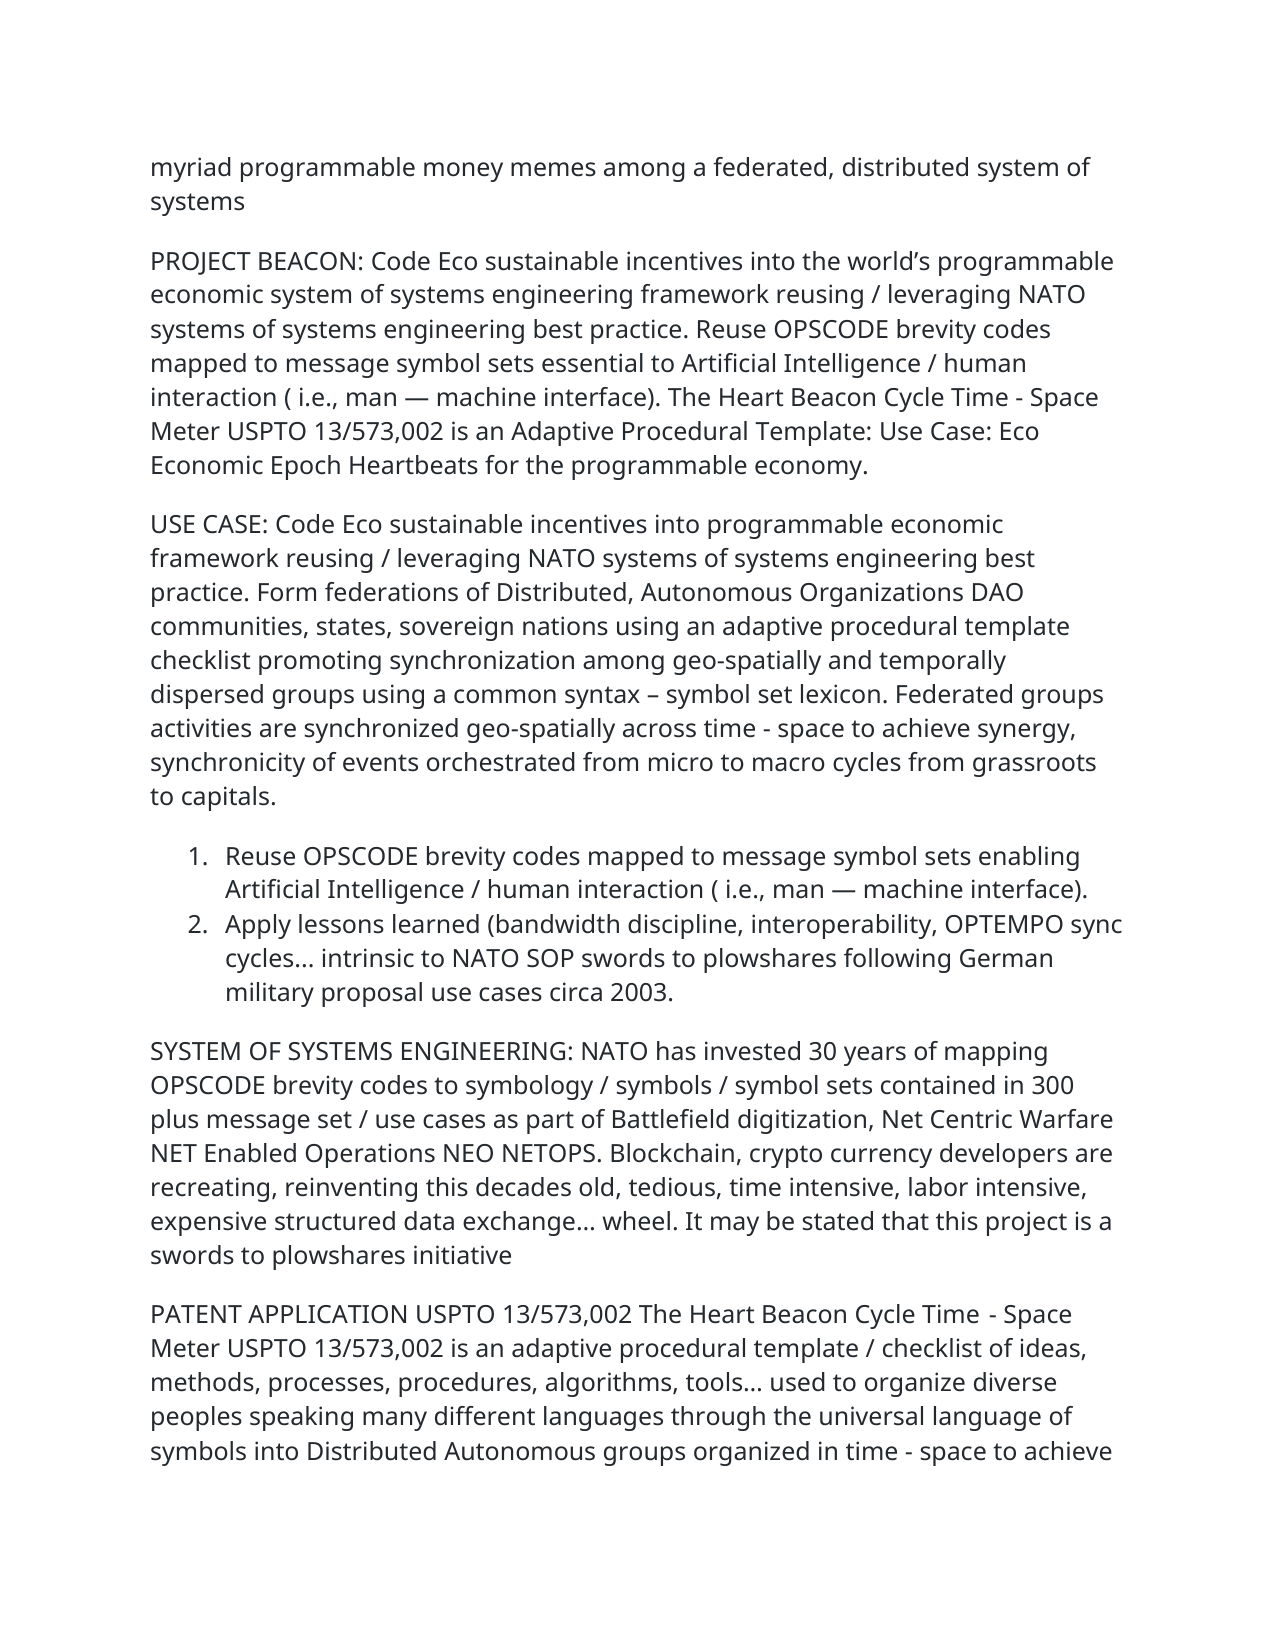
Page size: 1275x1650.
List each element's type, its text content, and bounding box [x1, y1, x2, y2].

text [150, 1297, 1125, 1467]
list Reuse OPSCODE brevity codes mapped to message symbol sets enabling Artificial Intelligence / human interaction ( i.e., man — machine interface). [187, 838, 1125, 906]
list Apply lessons learned (bandwidth discipline, interoperability, OPTEMPO sync cycles... intrinsic to NATO SOP swords to plowshares following German military proposal use cases circa 2003. [187, 906, 1125, 1008]
text USE CASE: Code Eco sustainable incentives into programmable economic framework reusing / leveraging NATO systems of systems engineering best practice. Form federations of Distributed, Autonomous Organizations DAO communities, states, sovereign nations using an adaptive procedural template checklist promoting synchronization among geo-spatially and temporally dispersed groups using a common syntax – symbol set lexicon. Federated groups activities are synchronized geo-spatially across time - space to achieve synergy, synchronicity of events orchestrated from micro to macro cycles from grassroots to capitals. [150, 507, 1125, 813]
text SYSTEM OF SYSTEMS ENGINEERING: NATO has invested 30 years of mapping OPSCODE brevity codes to symbology / symbols / symbol sets contained in 300 plus message set / use cases as part of Battlefield digitization, Net Centric Warfare NET Enabled Operations NEO NETOPS. Blockchain, crypto currency developers are recreating, reinventing this decades old, tedious, time intensive, labor intensive, expensive structured data exchange… wheel. It may be stated that this project is a swords to plowshares initiative [150, 1033, 1125, 1272]
text PROJECT BEACON: Code Eco sustainable incentives into the world’s programmable economic system of systems engineering framework reusing / leveraging NATO systems of systems engineering best practice. Reuse OPSCODE brevity codes mapped to message symbol sets essential to Artificial Intelligence / human interaction ( i.e., man — machine interface). The Heart Beacon Cycle Time - Space Meter USPTO 13/573,002 is an Adaptive Procedural Template: Use Case: Eco Economic Epoch Heartbeats for the programmable economy. [150, 243, 1125, 482]
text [150, 150, 1125, 218]
